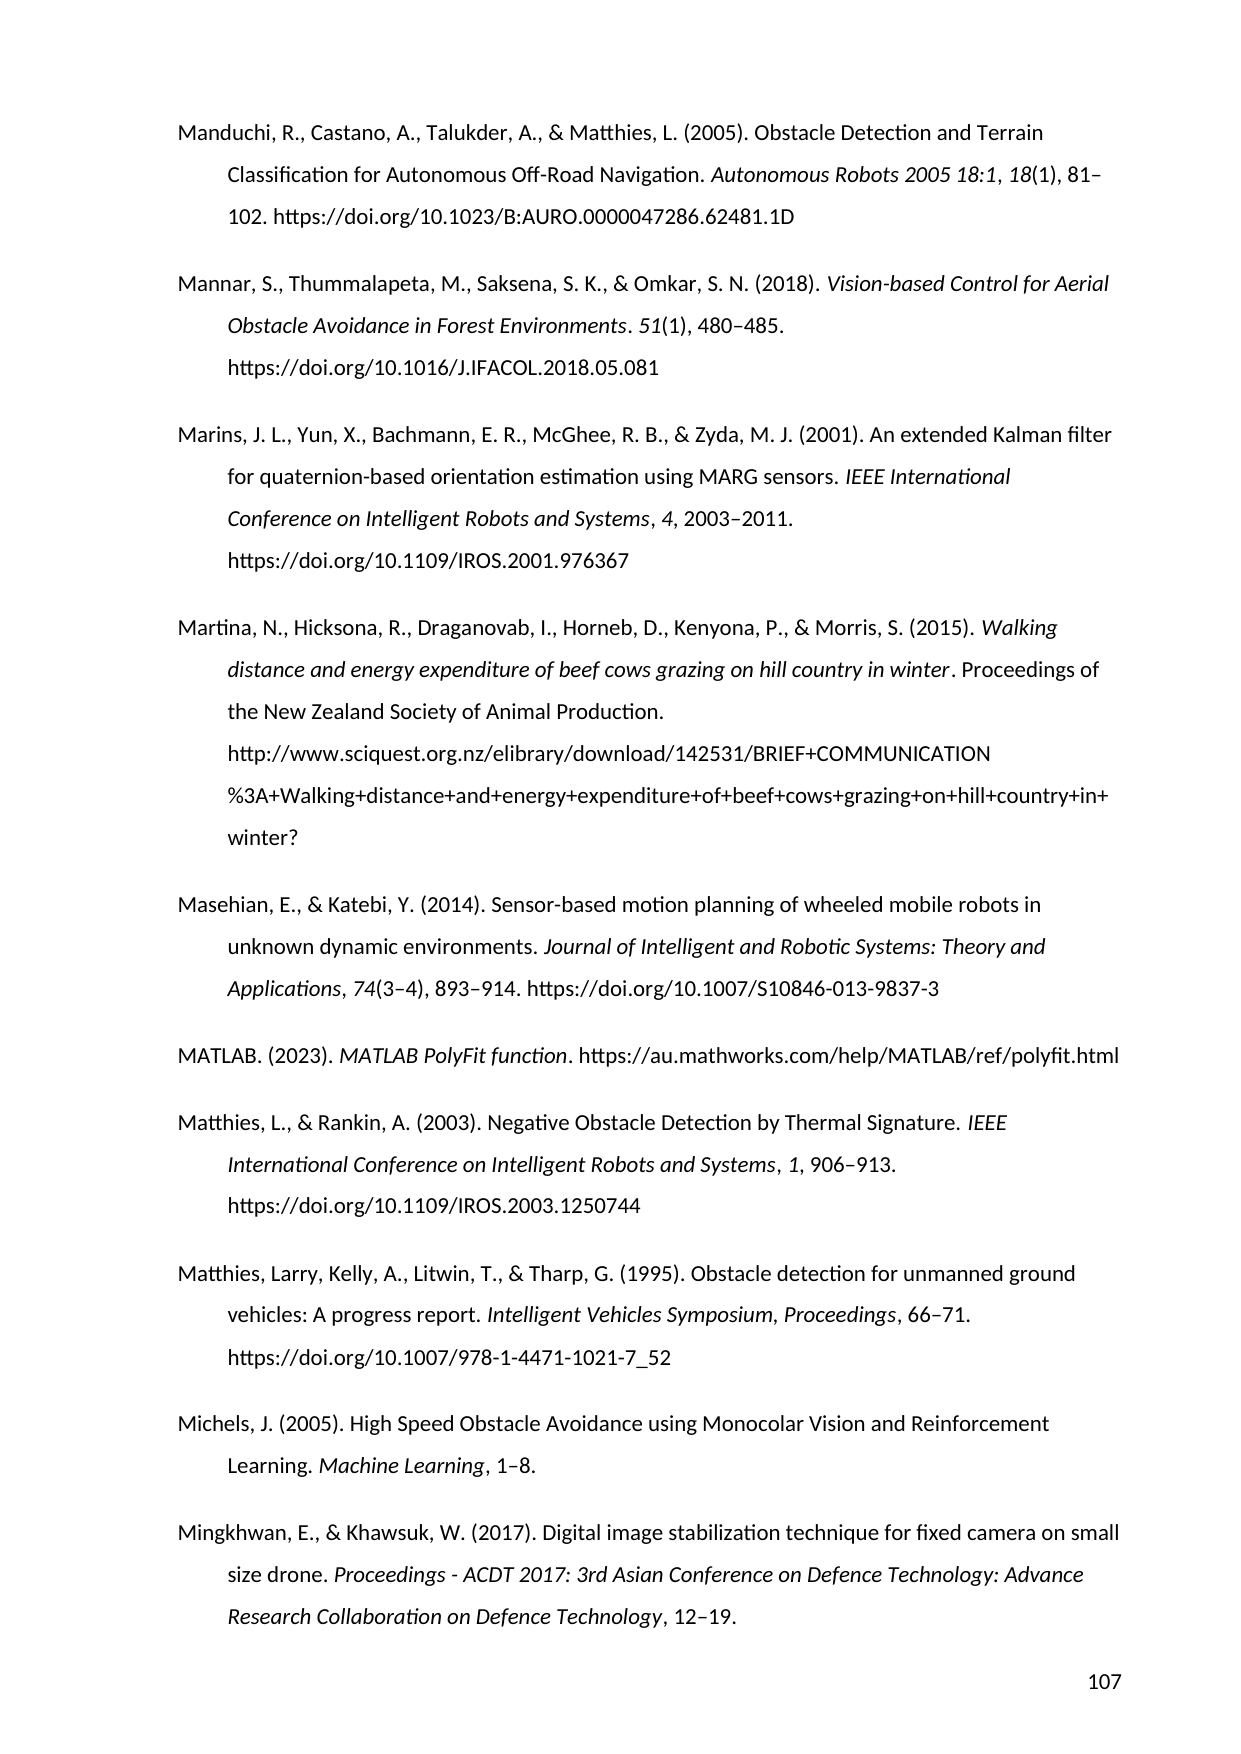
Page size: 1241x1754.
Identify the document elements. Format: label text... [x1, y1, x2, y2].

text Matthies, Larry, Kelly, A., Litwin, T., & Tharp, G. (1995). Obstacle detection for unmanned ground vehicles: A progress report. Intelligent Vehicles Symposium, Proceedings, 66–71. https://doi.org/10.1007/978-1-4471-1021-7_52 [177, 1259, 1122, 1371]
text Manduchi, R., Castano, A., Talukder, A., & Matthies, L. (2005). Obstacle Detection and Terrain Classification for Autonomous Off-Road Navigation. Autonomous Robots 2005 18:1, 18(1), 81–102. https://doi.org/10.1023/B:AURO.0000047286.62481.1D [177, 118, 1122, 230]
text Marins, J. L., Yun, X., Bachmann, E. R., McGhee, R. B., & Zyda, M. J. (2001). An extended Kalman filter for quaternion-based orientation estimation using MARG sensors. IEEE International Conference on Intelligent Robots and Systems, 4, 2003–2011. https://doi.org/10.1109/IROS.2001.976367 [177, 420, 1122, 574]
text MATLAB. (2023). MATLAB PolyFit function. https://au.mathworks.com/help/MATLAB/ref/polyfit.html [177, 1041, 1122, 1069]
text Martina, N., Hicksona, R., Draganovab, I., Horneb, D., Kenyona, P., & Morris, S. (2015). Walking distance and energy expenditure of beef cows grazing on hill country in winter. Proceedings of the New Zealand Society of Animal Production. http://www.sciquest.org.nz/elibrary/download/142531/BRIEF+COMMUNICATION%3A+Walking+distance+and+energy+expenditure+of+beef+cows+grazing+on+hill+country+in+winter? [177, 613, 1122, 851]
text Mannar, S., Thummalapeta, M., Saksena, S. K., & Omkar, S. N. (2018). Vision-based Control for Aerial Obstacle Avoidance in Forest Environments. 51(1), 480–485. https://doi.org/10.1016/J.IFACOL.2018.05.081 [177, 269, 1122, 381]
text Matthies, L., & Rankin, A. (2003). Negative Obstacle Detection by Thermal Signature. IEEE International Conference on Intelligent Robots and Systems, 1, 906–913. https://doi.org/10.1109/IROS.2003.1250744 [177, 1108, 1122, 1220]
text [177, 1518, 1122, 1631]
text Michels, J. (2005). High Speed Obstacle Avoidance using Monocolar Vision and Reinforcement Learning. Machine Learning, 1–8. [177, 1409, 1122, 1479]
text Masehian, E., & Katebi, Y. (2014). Sensor-based motion planning of wheeled mobile robots in unknown dynamic environments. Journal of Intelligent and Robotic Systems: Theory and Applications, 74(3–4), 893–914. https://doi.org/10.1007/S10846-013-9837-3 [177, 890, 1122, 1002]
